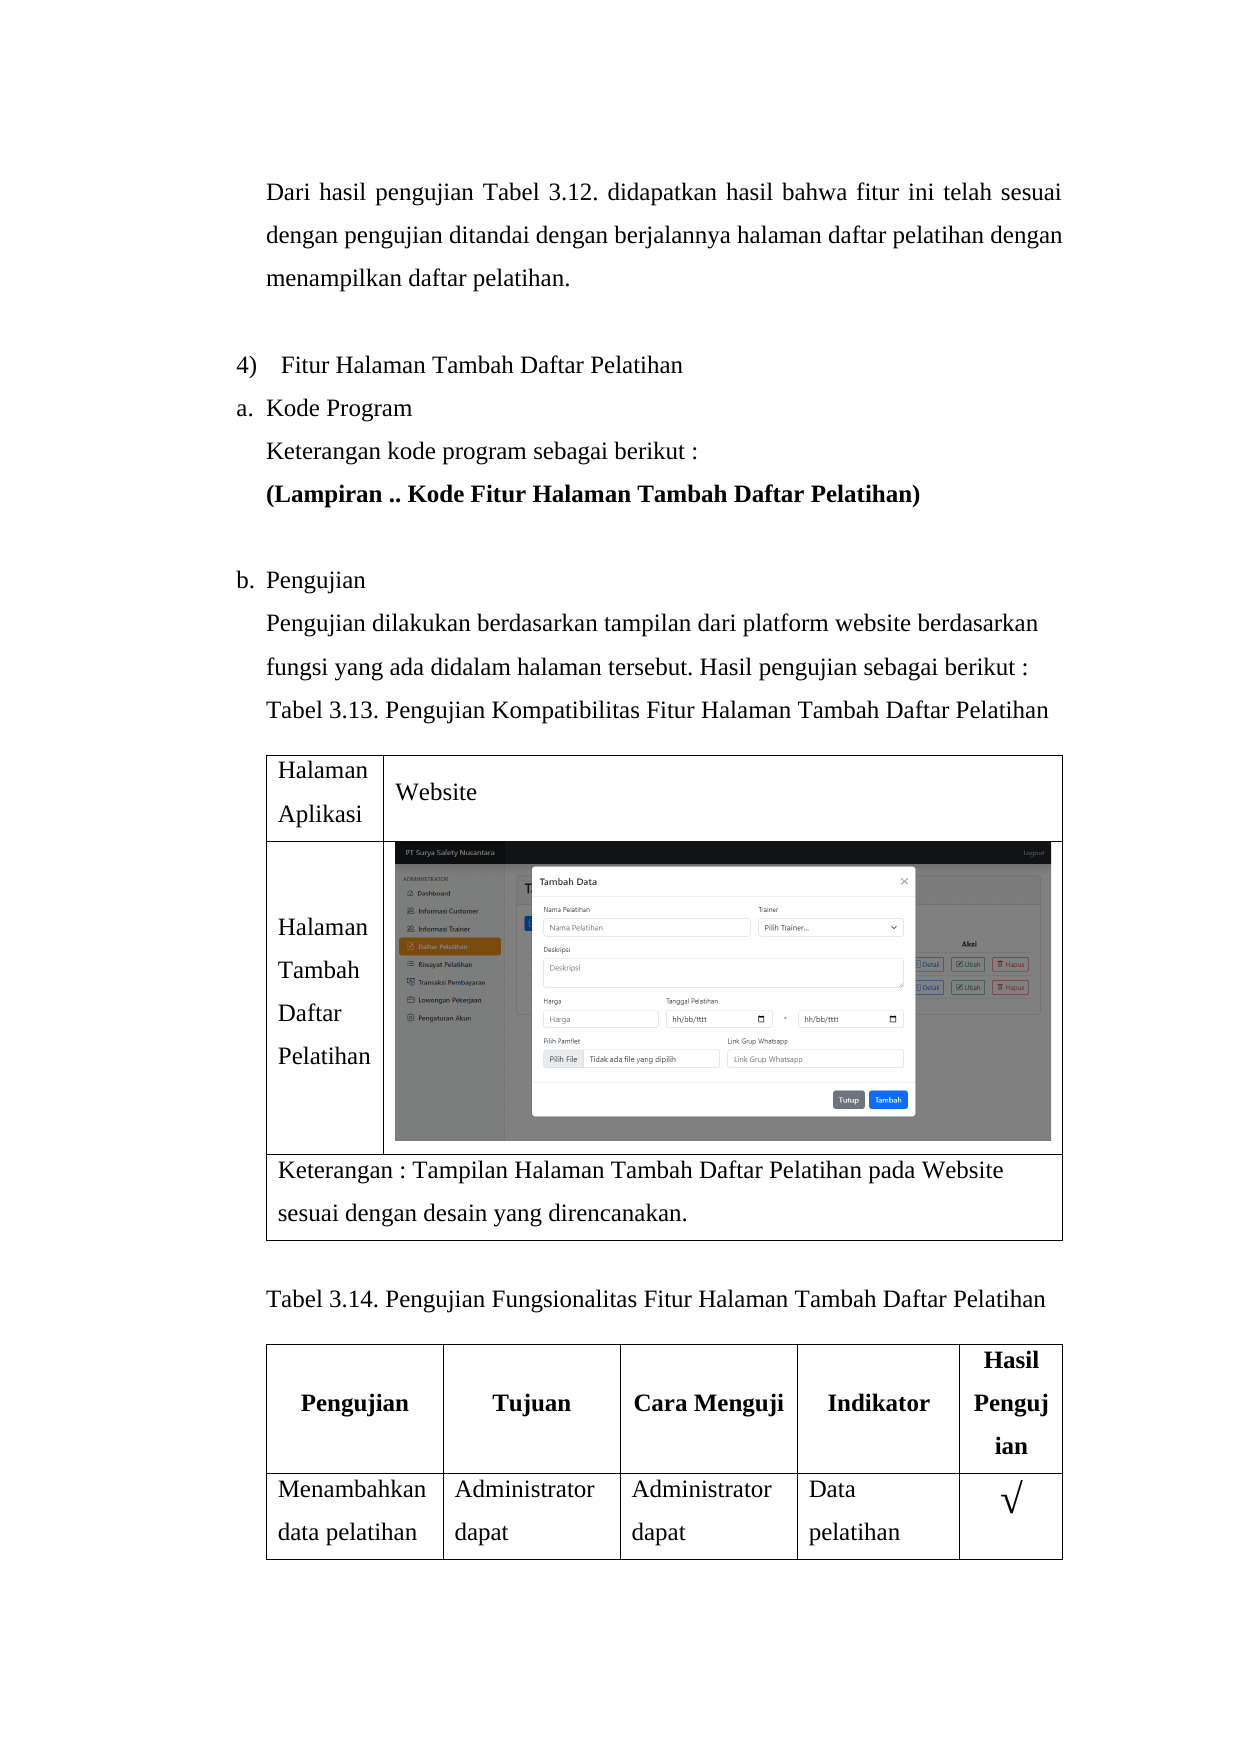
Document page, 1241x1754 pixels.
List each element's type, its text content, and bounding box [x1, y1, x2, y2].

list (Lampiran .. Kode Fitur Halaman Tambah Daftar Pelatihan) [266, 479, 1063, 508]
table_cell Keterangan : Tampilan Halaman Tambah Daftar Pelatihan pada Website sesuai dengan desain yang direncanakan. [267, 1155, 1062, 1240]
table_header Tujuan [444, 1345, 620, 1473]
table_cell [621, 1474, 797, 1559]
list Tabel 3.14. Pengujian Fungsionalitas Fitur Halaman Tambah Daftar Pelatihan [266, 1284, 1063, 1313]
list Tabel 3.13. Pengujian Kompatibilitas Fitur Halaman Tambah Daftar Pelatihan [266, 695, 1063, 723]
table_header Hasil Pengujian [960, 1345, 1062, 1473]
picture [395, 841, 1052, 1141]
table_header Cara Menguji [621, 1345, 797, 1473]
list Fitur Halaman Tambah Daftar Pelatihan [236, 350, 1063, 378]
list Pengujian [236, 565, 1063, 594]
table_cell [444, 1474, 620, 1559]
table_cell [384, 842, 1062, 1154]
table_header Website [384, 756, 1062, 841]
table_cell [798, 1474, 959, 1559]
table_cell √ [960, 1474, 1062, 1559]
table_header Pengujian [267, 1345, 443, 1473]
list Keterangan kode program sebagai berikut : [266, 436, 1063, 465]
table_header Indikator [798, 1345, 959, 1473]
table_header Halaman Aplikasi [267, 756, 383, 841]
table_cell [267, 1474, 443, 1559]
list Dari hasil pengujian Tabel 3.12. didapatkan hasil bahwa fitur ini telah sesuai dengan pengujian ditandai dengan berjalannya halaman daftar pelatihan dengan menampilkan daftar pelatihan. [266, 177, 1063, 292]
table_cell Halaman Tambah Daftar Pelatihan [267, 842, 383, 1154]
list Pengujian dilakukan berdasarkan tampilan dari platform website berdasarkan fungsi yang ada didalam halaman tersebut. Hasil pengujian sebagai berikut : [266, 608, 1063, 680]
list Kode Program [236, 393, 1063, 422]
